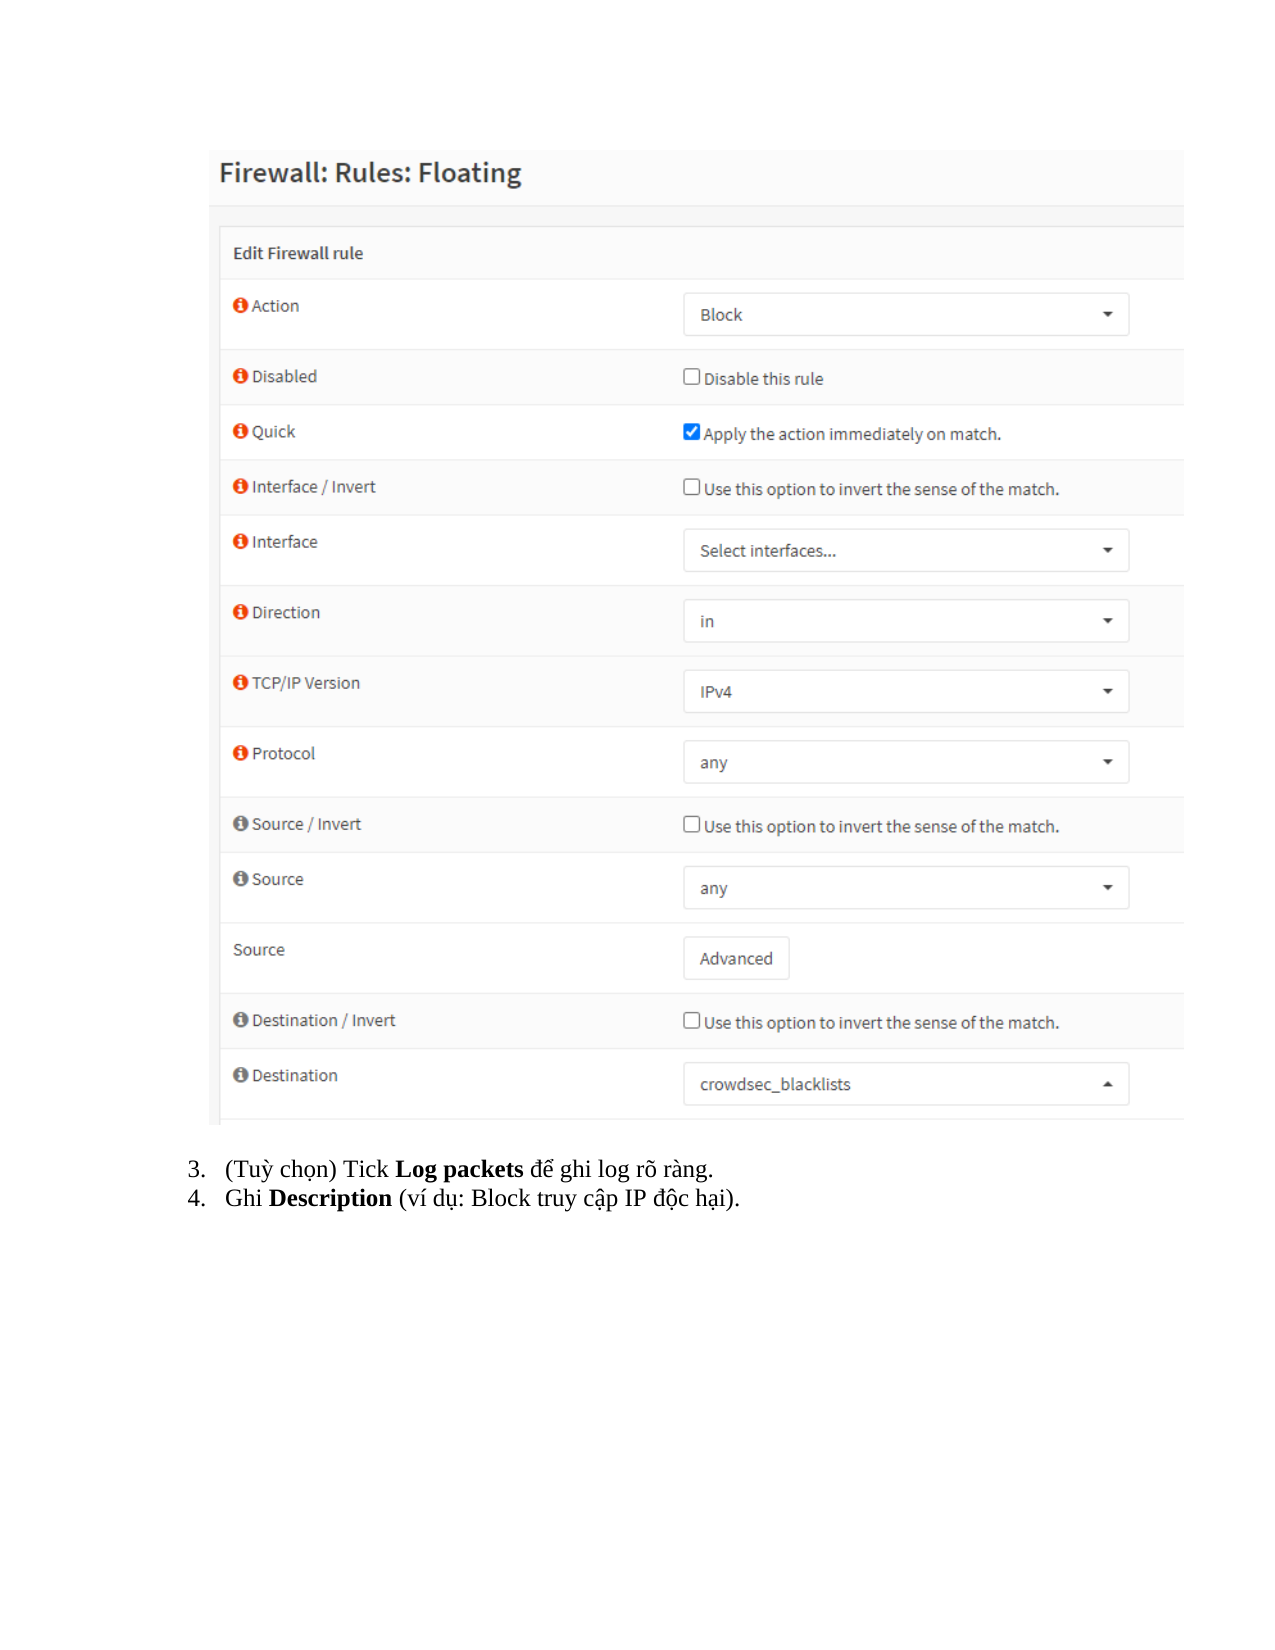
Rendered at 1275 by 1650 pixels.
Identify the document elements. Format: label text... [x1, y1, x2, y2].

list (Tuỳ chọn) Tick Log packets để ghi log rõ ràng. [187, 1154, 1125, 1183]
list Ghi Description (ví dụ: Block truy cập IP độc hại). [187, 1183, 1125, 1212]
picture [209, 150, 1184, 1125]
